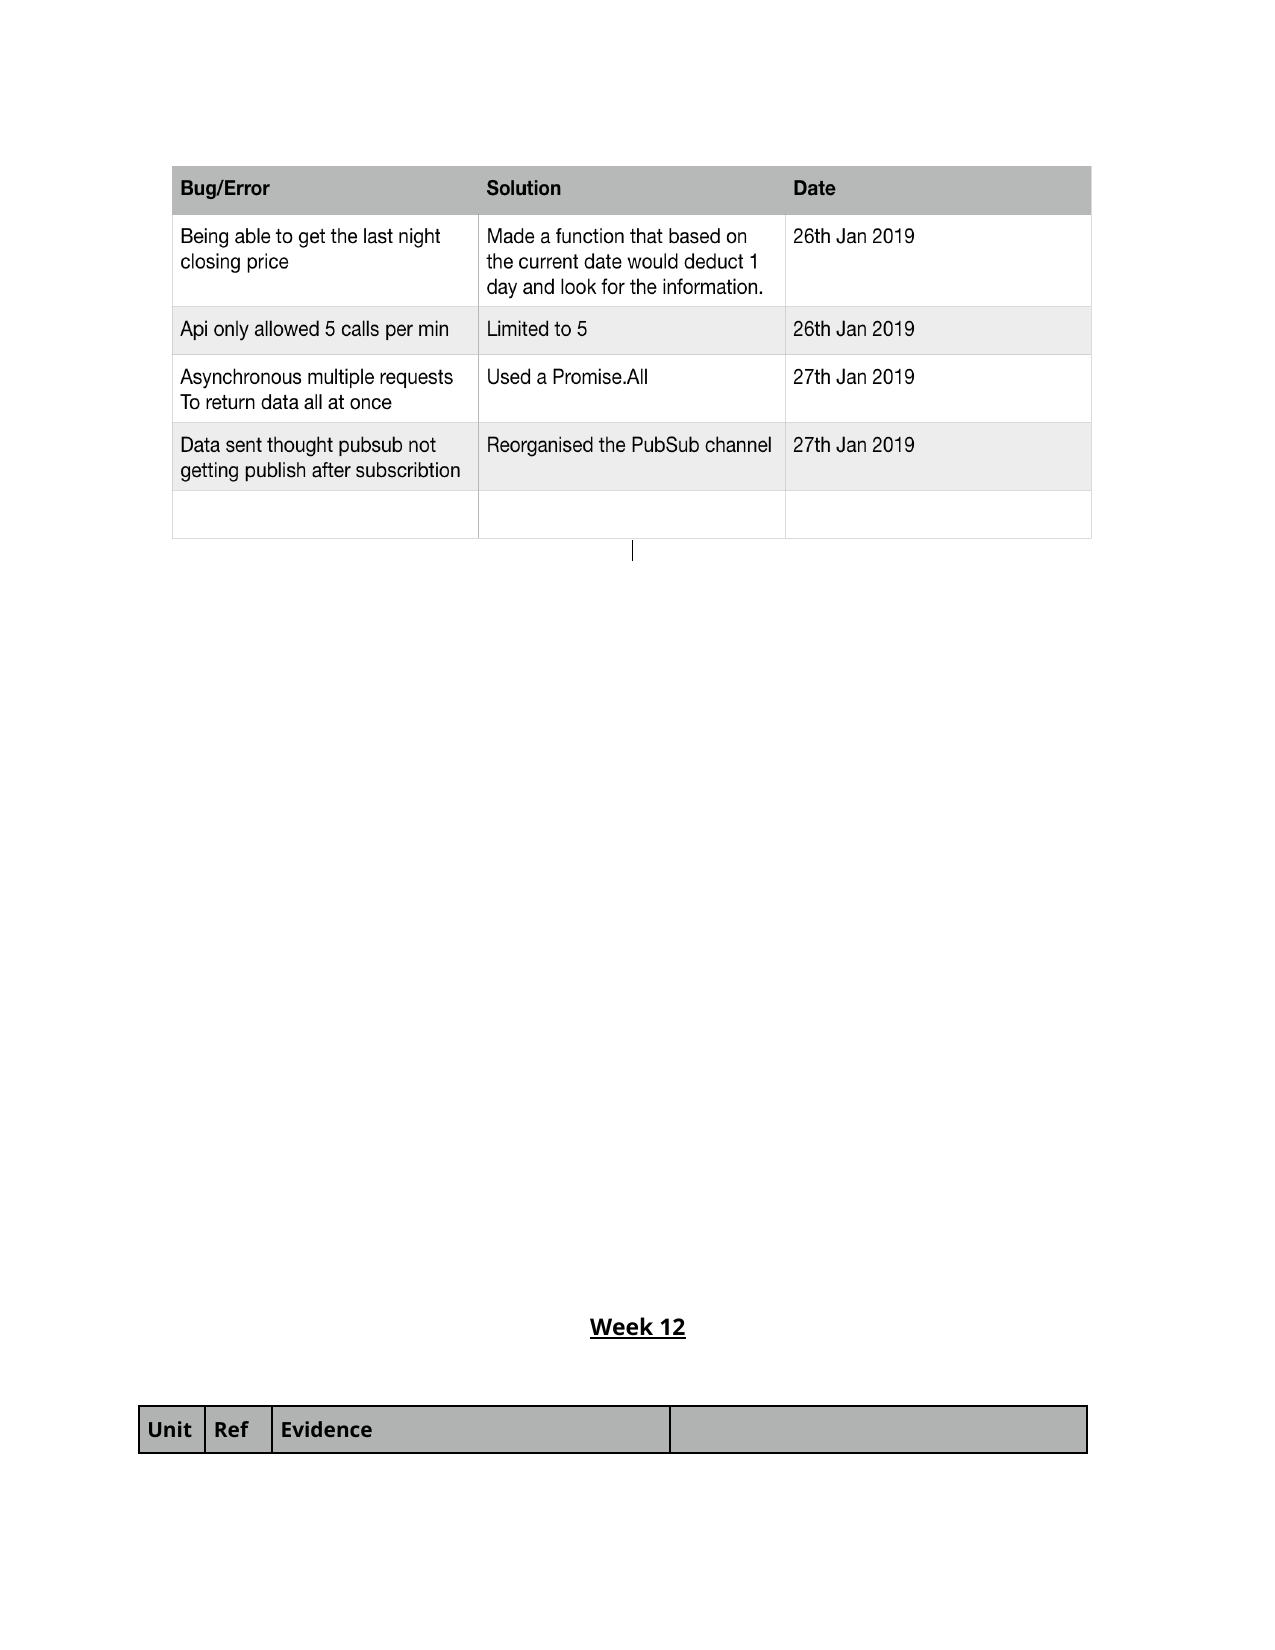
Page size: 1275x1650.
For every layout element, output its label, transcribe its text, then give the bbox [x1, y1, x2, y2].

text Week 12 [150, 1311, 1125, 1342]
table_header Ref [206, 1407, 271, 1452]
table_header [671, 1407, 1086, 1452]
picture [150, 150, 1131, 561]
table_header Evidence [273, 1407, 669, 1452]
table_header Unit [140, 1407, 204, 1452]
